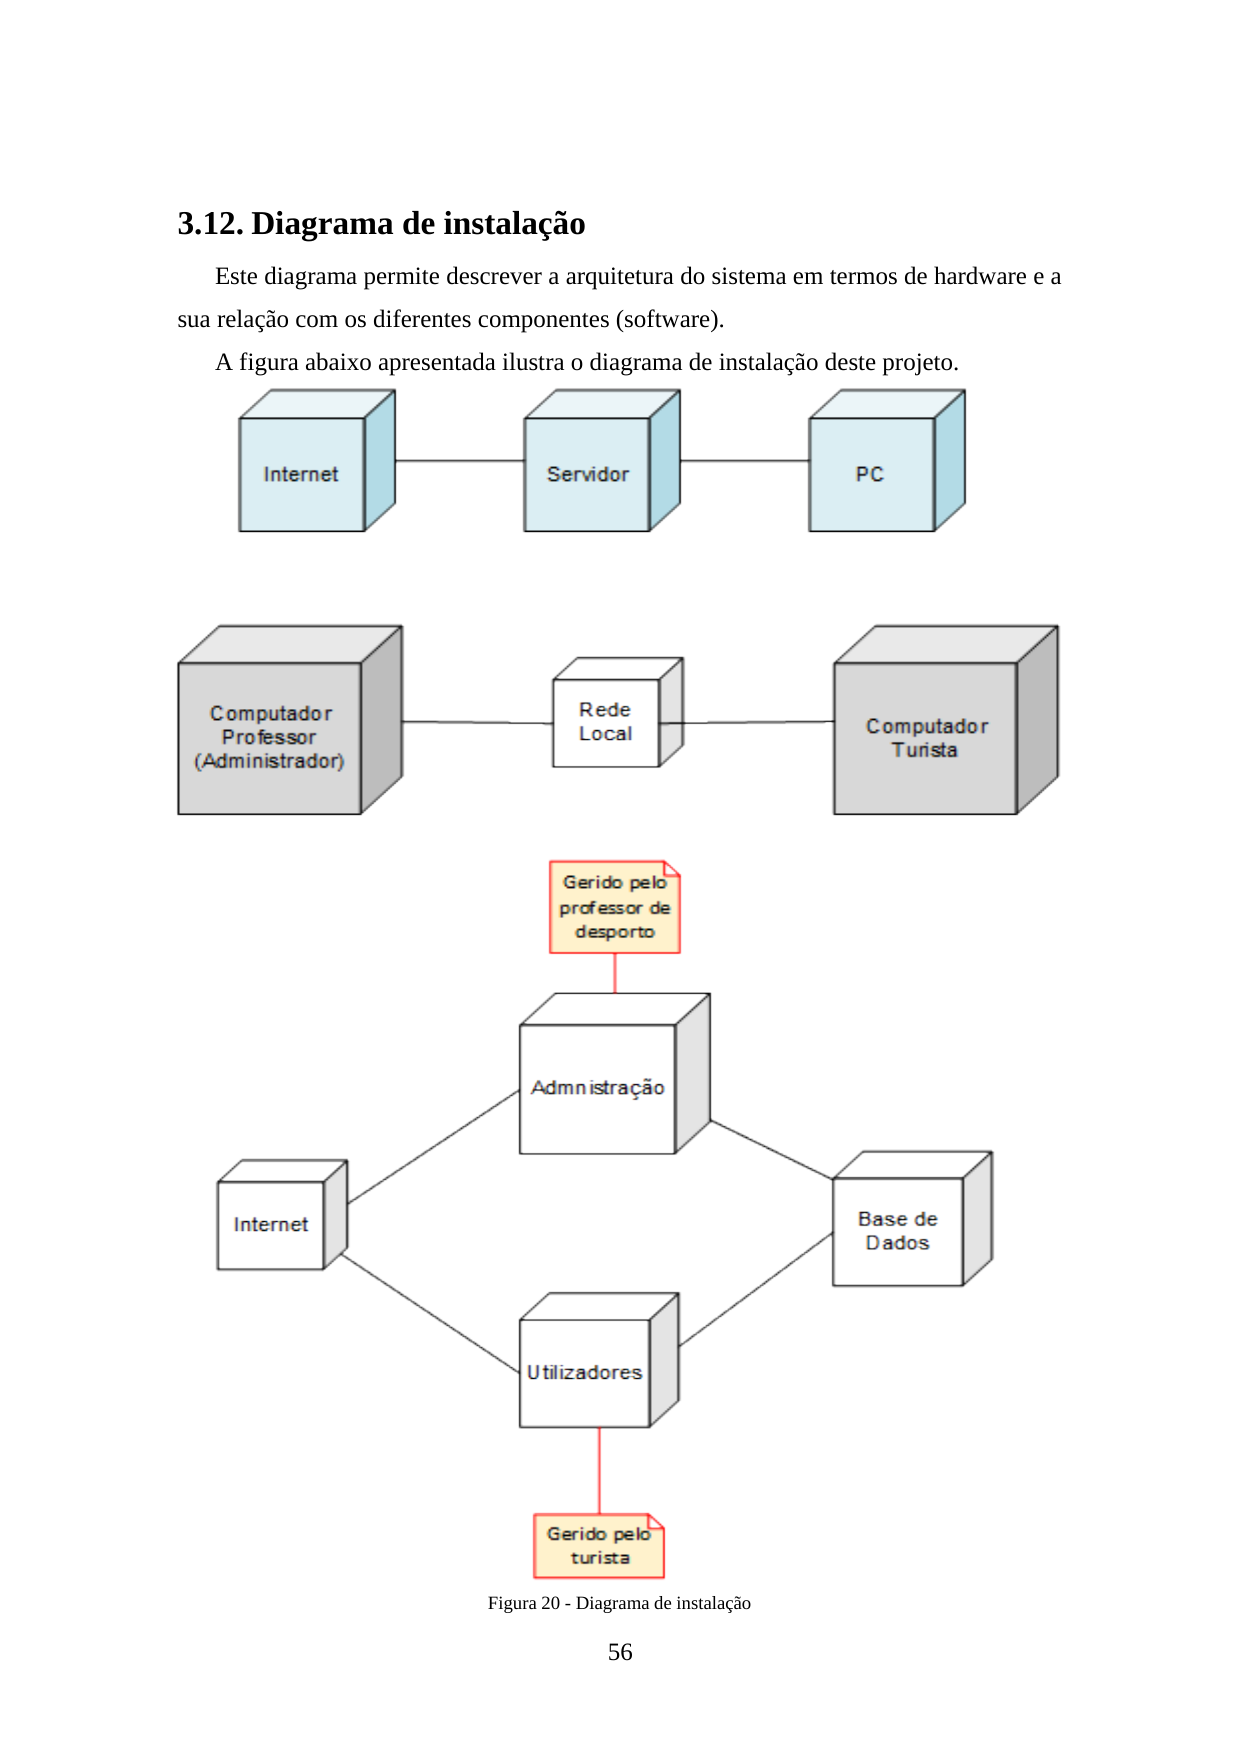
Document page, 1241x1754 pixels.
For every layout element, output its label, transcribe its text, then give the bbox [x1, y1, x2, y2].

picture [176, 362, 1063, 1592]
text Este diagrama permite descrever a arquitetura do sistema em termos de hardware e a sua relação com os diferentes componentes (software). [177, 261, 1063, 333]
subtitle Diagrama de instalação [177, 204, 1063, 242]
text A figura abaixo apresentada ilustra o diagrama de instalação deste projeto. [177, 347, 1063, 376]
